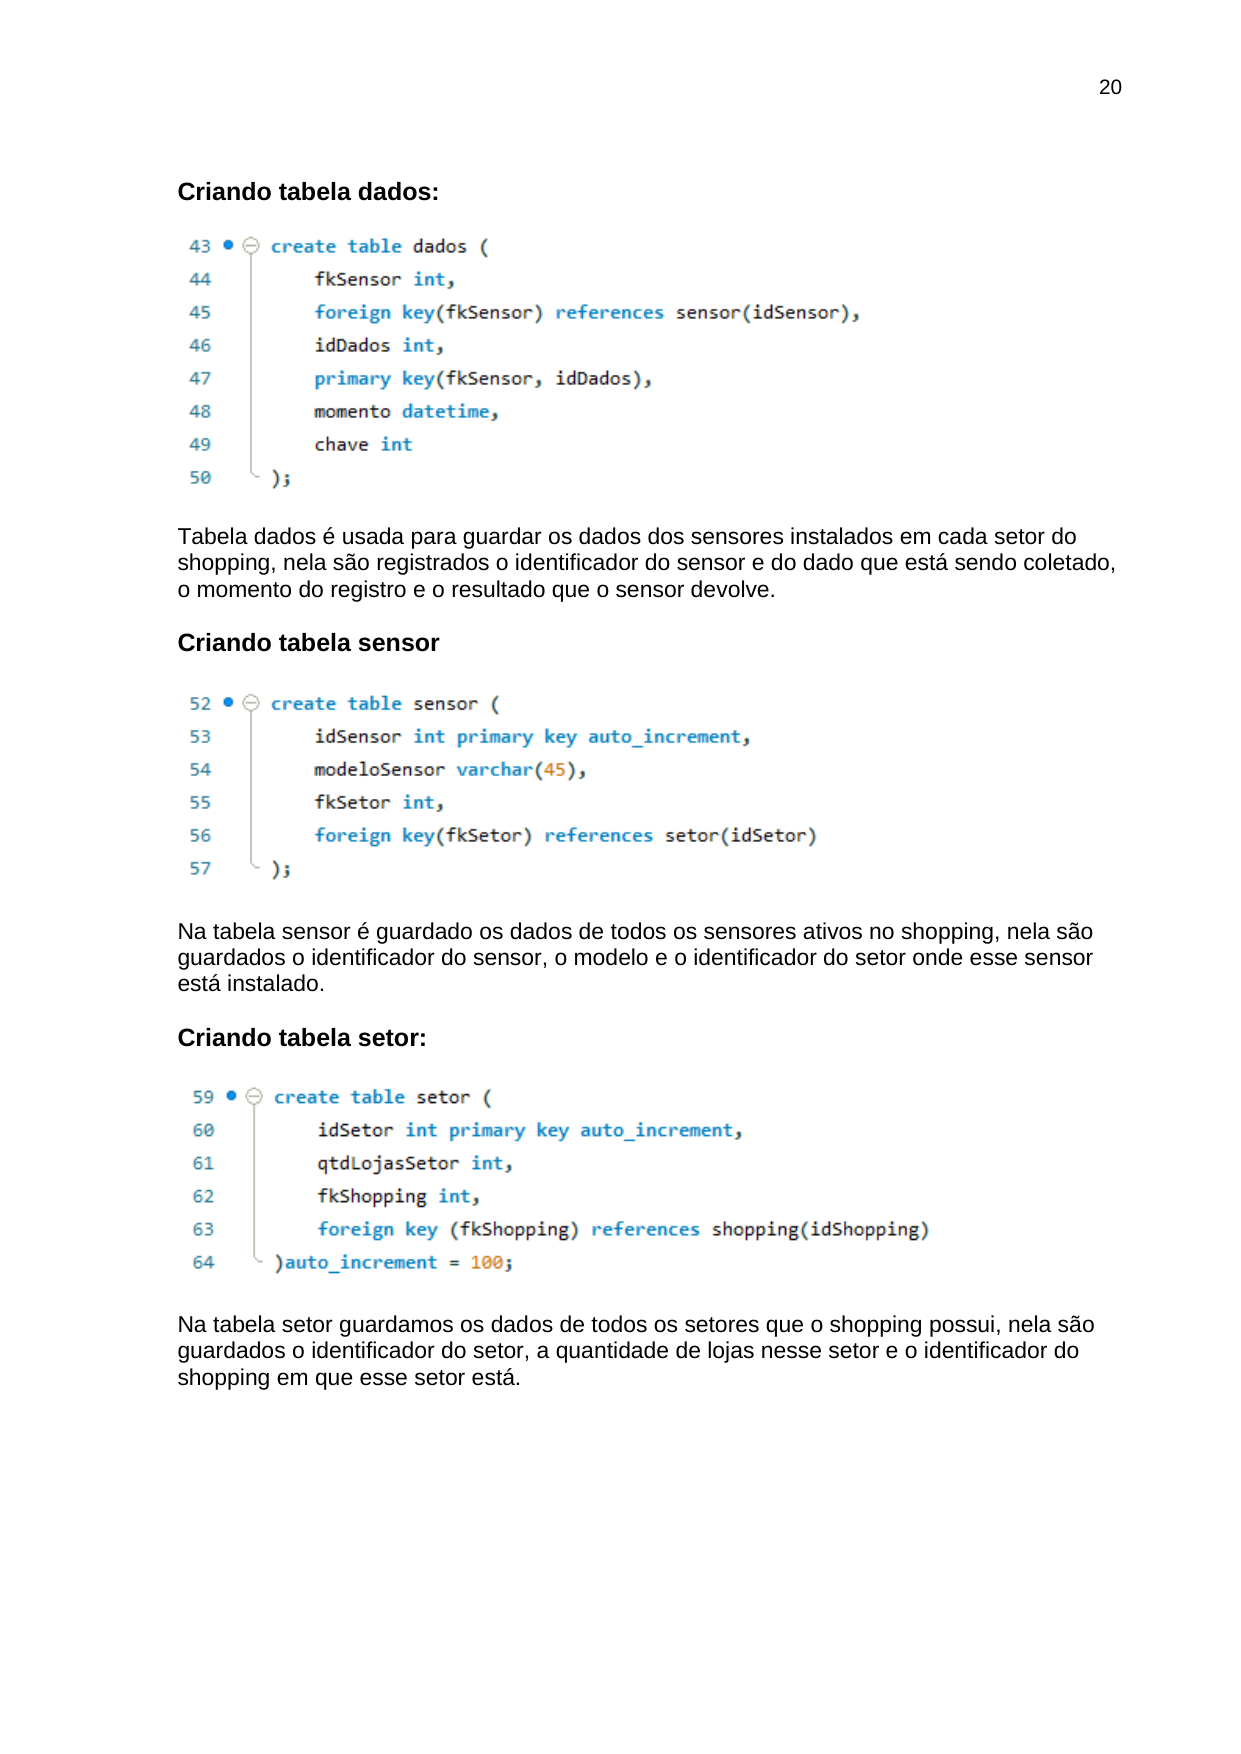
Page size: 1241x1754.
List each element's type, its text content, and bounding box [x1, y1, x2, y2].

picture [177, 685, 829, 889]
picture [177, 234, 868, 495]
text Tabela dados é usada para guardar os dados dos sensores instalados em cada setor do shopping, nela são registrados o identificador do sensor e do dado que está sendo coletado, o momento do registro e o resultado que o sensor devolve. [177, 523, 1122, 602]
text Na tabela setor guardamos os dados de todos os setores que o shopping possui, nela são guardados o identificador do setor, a quantidade de lojas nesse setor e o identificador do shopping em que esse setor está. [177, 1311, 1122, 1390]
text Criando tabela dados: [177, 177, 1122, 206]
text Na tabela sensor é guardado os dados de todos os sensores ativos no shopping, nela são guardados o identificador do sensor, o modelo e o identificador do setor onde esse sensor está instalado. [177, 918, 1122, 997]
text Criando tabela setor: [177, 1023, 1122, 1052]
text Criando tabela sensor [177, 628, 1122, 657]
picture [177, 1080, 943, 1283]
